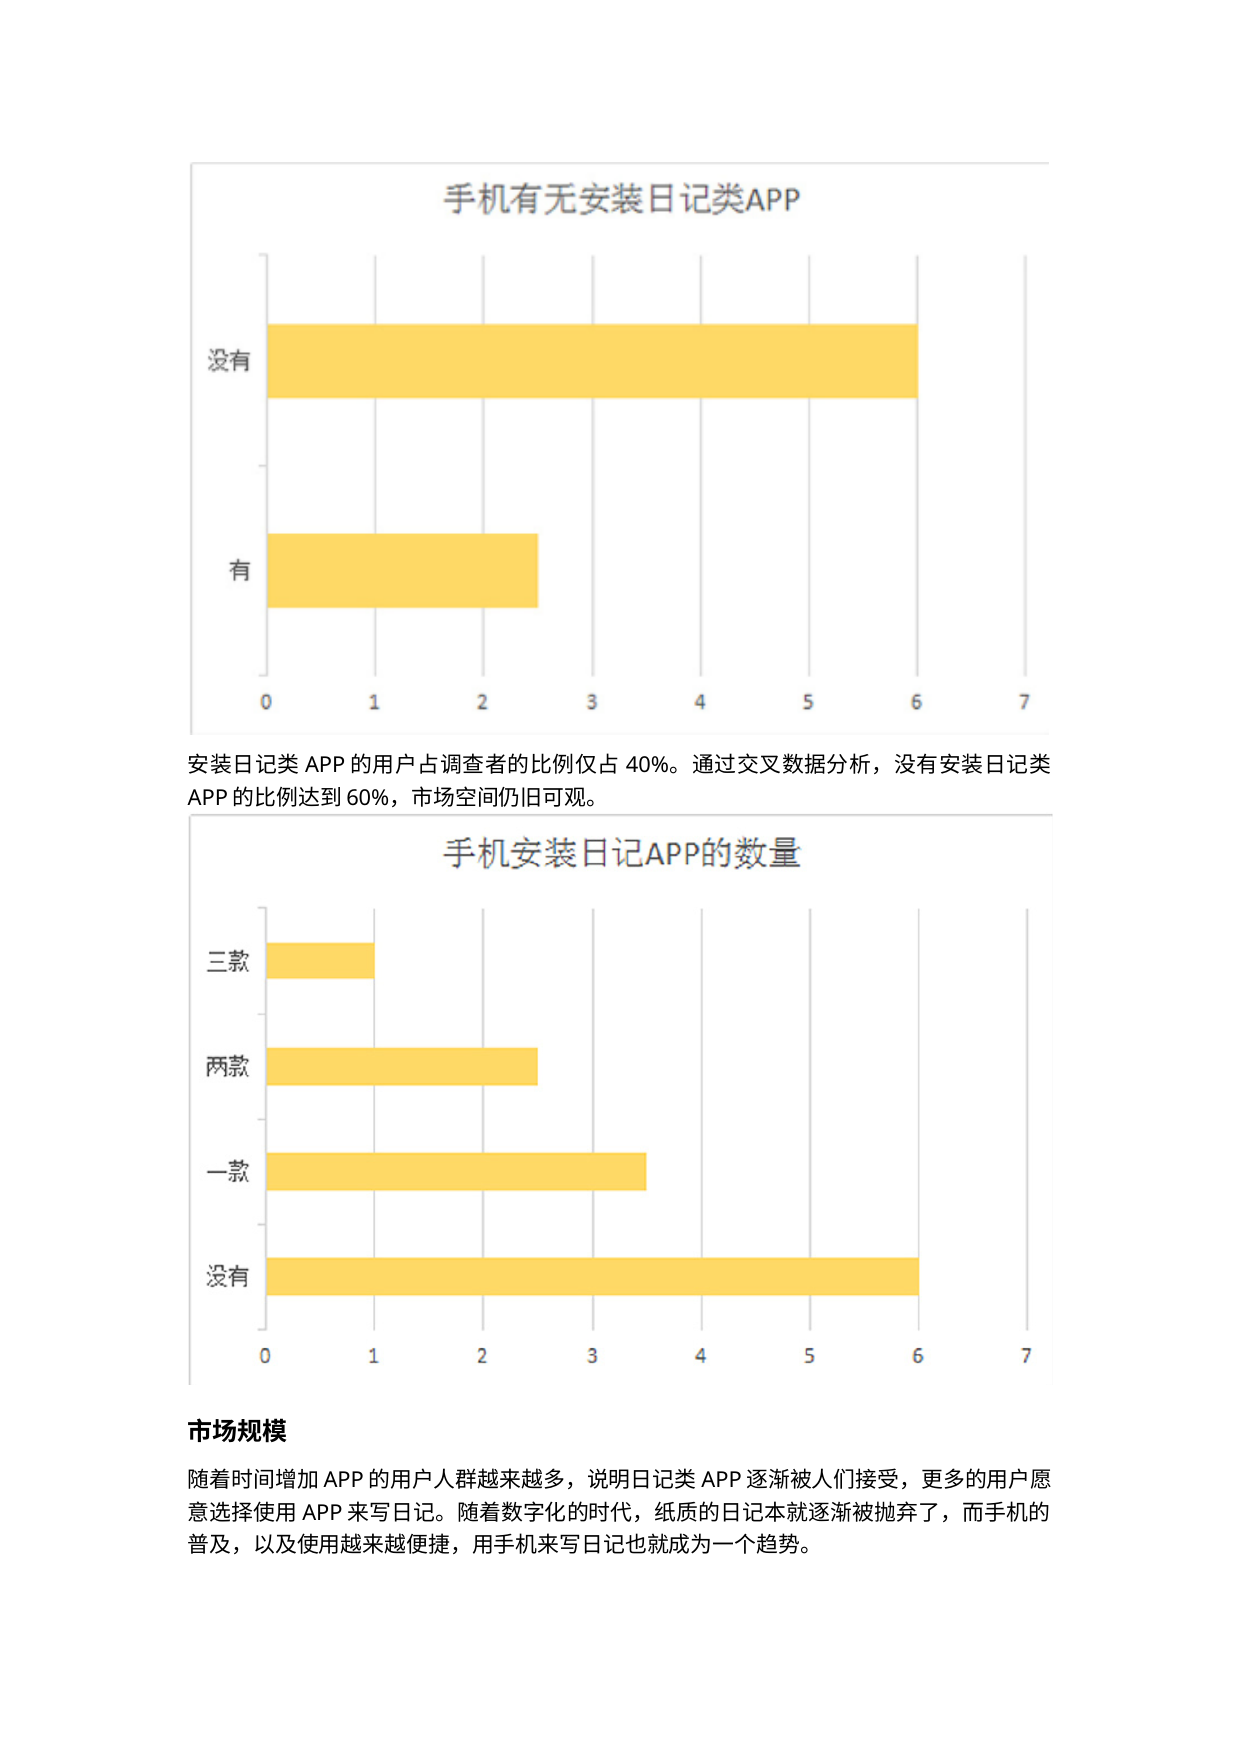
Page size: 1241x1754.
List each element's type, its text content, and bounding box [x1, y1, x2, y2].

picture [187, 812, 1053, 1385]
picture [187, 162, 1049, 735]
text 随着时间增加APP的用户人群越来越多，说明日记类APP逐渐被人们接受，更多的用户愿意选择使用APP来写日记。随着数字化的时代，纸质的日记本就逐渐被抛弃了，而手机的普及，以及使用越来越便捷，用手机来写日记也就成为一个趋势。 [187, 1462, 1053, 1559]
text 市场规模 [187, 1397, 1053, 1462]
text 安装日记类APP的用户占调查者的比例仅占40%。通过交叉数据分析，没有安装日记类APP的比例达到60%，市场空间仍旧可观。 [187, 747, 1053, 812]
